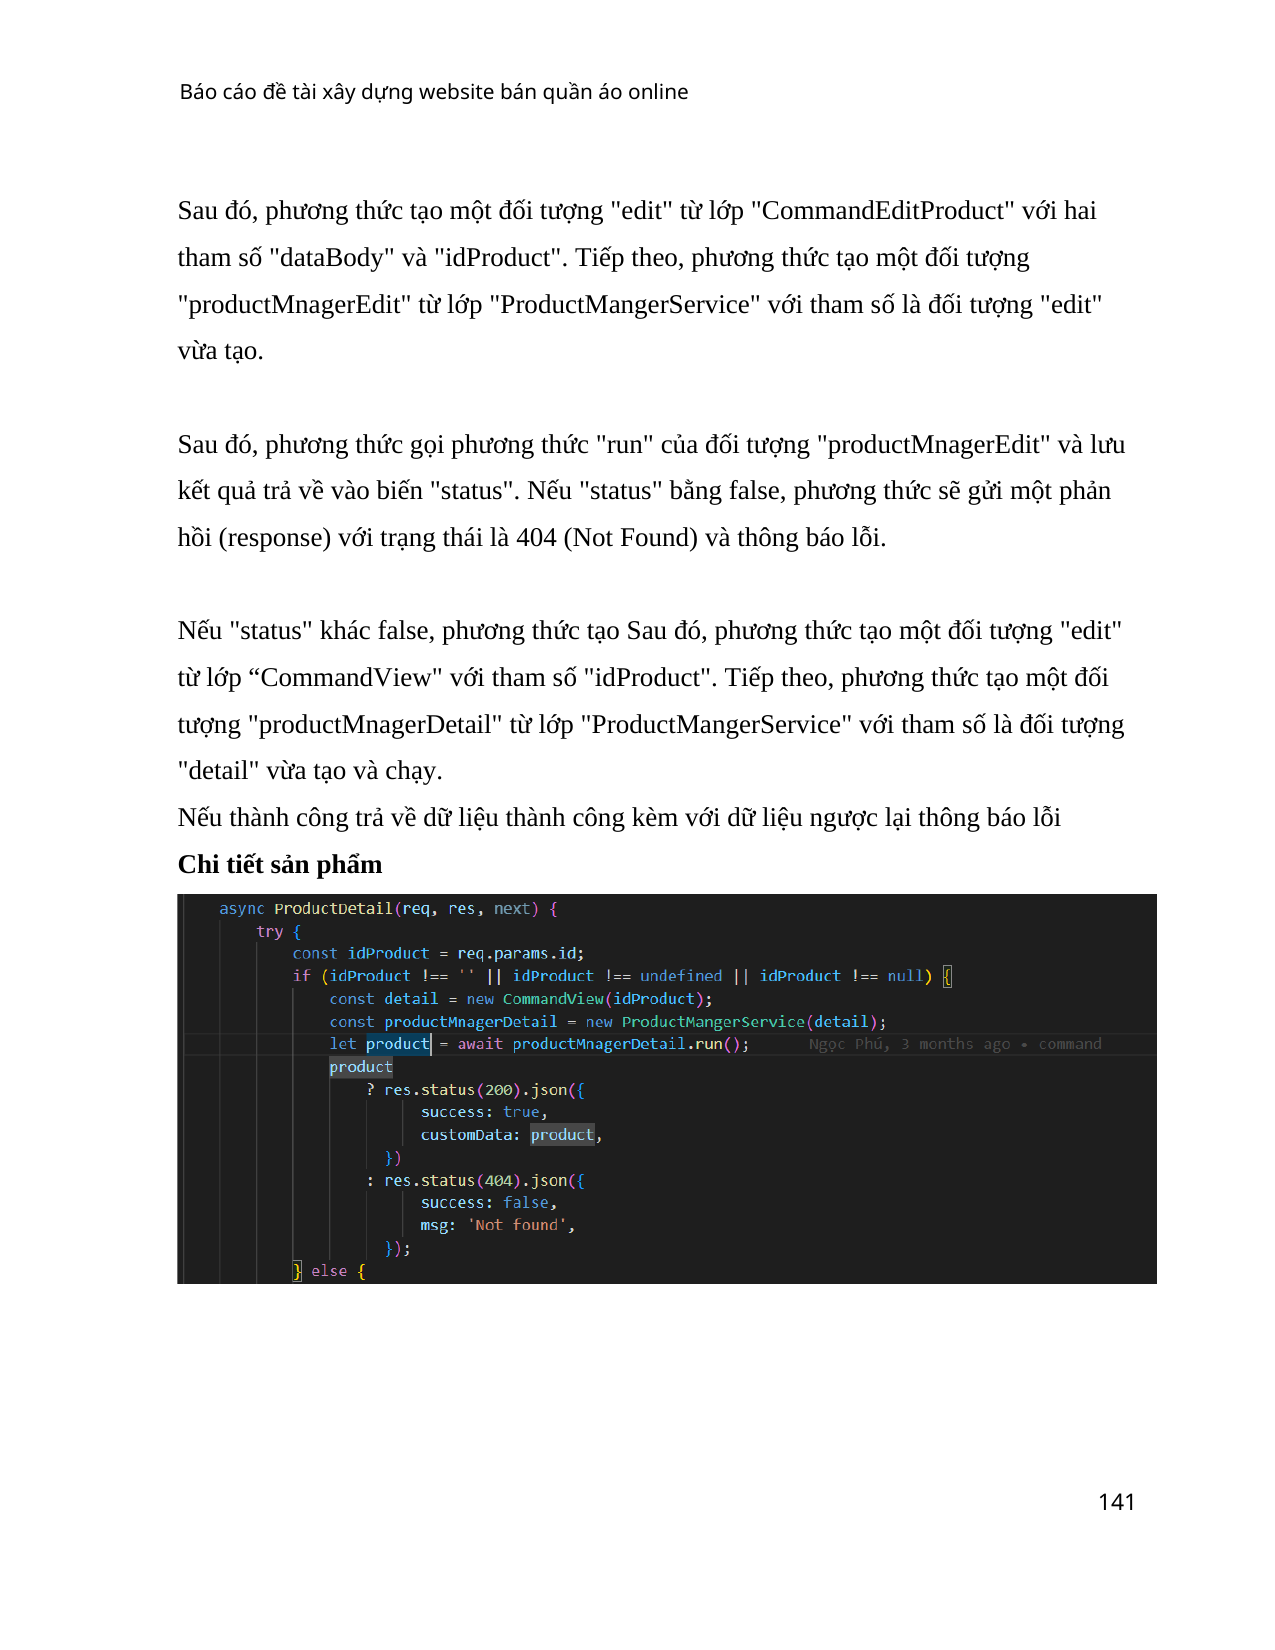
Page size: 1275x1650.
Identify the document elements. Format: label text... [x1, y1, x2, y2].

text Sau đó, phương thức gọi phương thức "run" của đối tượng "productMnagerEdit" và lưu kết quả trả về vào biến "status". Nếu "status" bằng false, phương thức sẽ gửi một phản hồi (response) với trạng thái là 404 (Not Found) và thông báo lỗi. [177, 428, 1137, 552]
text Nếu thành công trả về dữ liệu thành công kèm với dữ liệu ngược lại thông báo lỗi Chi tiết sản phẩm [177, 801, 1137, 894]
picture [177, 894, 1157, 1284]
text Nếu "status" khác false, phương thức tạo Sau đó, phương thức tạo một đối tượng "edit" từ lớp “CommandView" với tham số "idProduct". Tiếp theo, phương thức tạo một đối tượng "productMnagerDetail" từ lớp "ProductMangerService" với tham số là đối tượng "detail" vừa tạo và chạy. [177, 614, 1137, 786]
text Sau đó, phương thức tạo một đối tượng "edit" từ lớp "CommandEditProduct" với hai tham số "dataBody" và "idProduct". Tiếp theo, phương thức tạo một đối tượng "productMnagerEdit" từ lớp "ProductMangerService" với tham số là đối tượng "edit" vừa tạo. [177, 194, 1137, 366]
